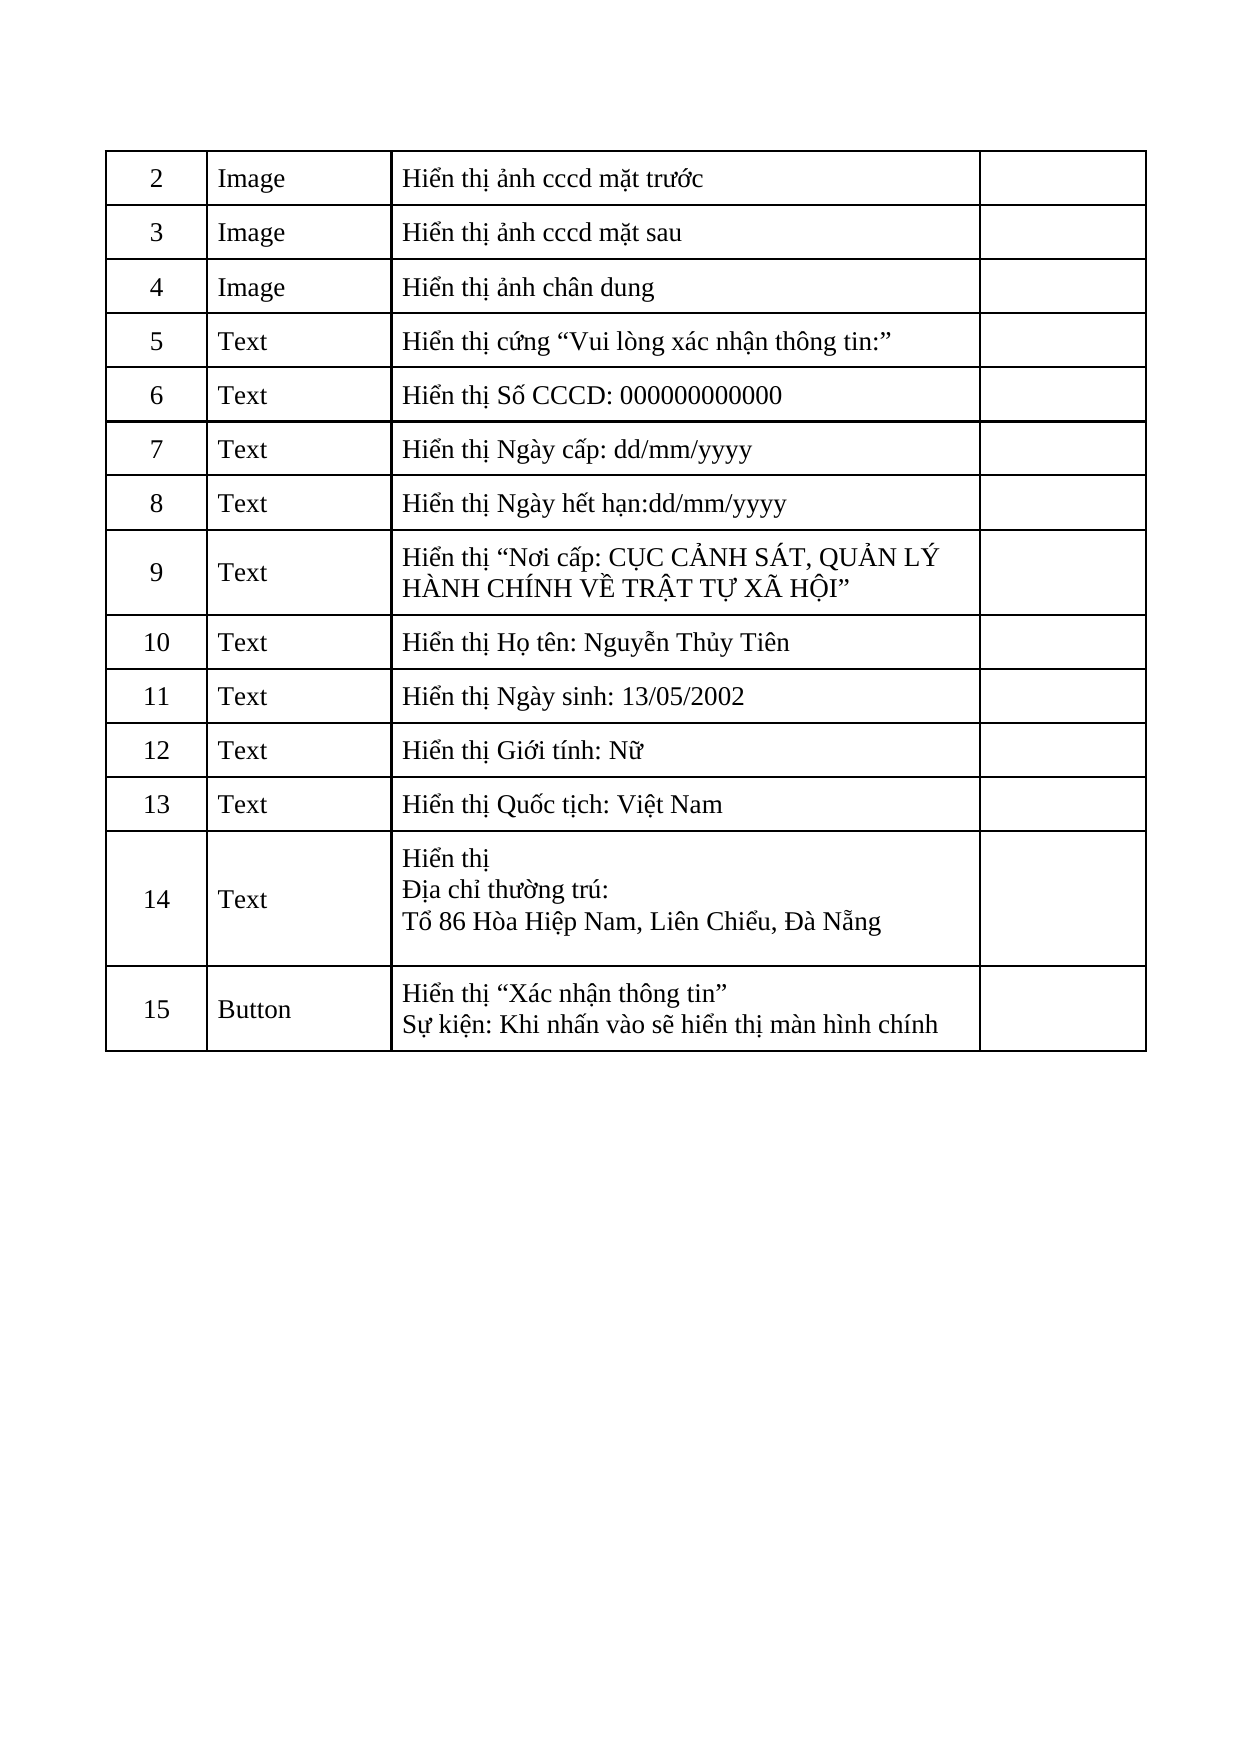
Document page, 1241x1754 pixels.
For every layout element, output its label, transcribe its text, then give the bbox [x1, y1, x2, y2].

table_cell 9 [107, 531, 206, 614]
table_cell [981, 616, 1145, 668]
table_cell Image [208, 260, 390, 312]
table_cell 6 [107, 368, 206, 420]
table_cell 4 [107, 260, 206, 312]
table_cell [981, 778, 1145, 830]
table_cell Hiển thị Ngày cấp: dd/mm/yyyy [393, 423, 979, 474]
table_cell 8 [107, 476, 206, 528]
table_cell Hiển thị Ngày sinh: 13/05/2002 [393, 670, 979, 722]
table_cell Hiển thị “Nơi cấp: CỤC CẢNH SÁT, QUẢN LÝ HÀNH CHÍNH VỀ TRẬT TỰ XÃ HỘI” [393, 531, 979, 614]
table_cell 13 [107, 778, 206, 830]
table_cell Text [208, 670, 390, 722]
table_cell Text [208, 314, 390, 366]
table_cell Hiển thị Địa chỉ thường trú: Tổ 86 Hòa Hiệp Nam, Liên Chiểu, Đà Nẵng [393, 832, 979, 965]
table_cell Text [208, 476, 390, 528]
table_cell Hiển thị cứng “Vui lòng xác nhận thông tin:” [393, 314, 979, 366]
table_cell [981, 670, 1145, 722]
table_cell [981, 152, 1145, 204]
table_cell Hiển thị ảnh cccd mặt trước [393, 152, 979, 204]
table_cell Hiển thị ảnh cccd mặt sau [393, 206, 979, 258]
table_cell 5 [107, 314, 206, 366]
table_cell Text [208, 724, 390, 776]
table_cell Text [208, 616, 390, 668]
table_cell 10 [107, 616, 206, 668]
table_cell [981, 260, 1145, 312]
table_cell 12 [107, 724, 206, 776]
table_cell [981, 967, 1145, 1050]
table_cell Image [208, 206, 390, 258]
table_cell 15 [107, 967, 206, 1050]
table_cell 11 [107, 670, 206, 722]
table_cell Text [208, 778, 390, 830]
table_cell Text [208, 423, 390, 474]
table_cell [981, 314, 1145, 366]
table_cell [981, 832, 1145, 965]
table_cell Button [208, 967, 390, 1050]
table_cell Hiển thị Quốc tịch: Việt Nam [393, 778, 979, 830]
table_cell Text [208, 832, 390, 965]
table_cell Text [208, 368, 390, 420]
table_cell [981, 531, 1145, 614]
table_cell 14 [107, 832, 206, 965]
table_cell Hiển thị ảnh chân dung [393, 260, 979, 312]
table_cell Hiển thị Giới tính: Nữ [393, 724, 979, 776]
table_cell 3 [107, 206, 206, 258]
table_cell [981, 423, 1145, 474]
table_cell Hiển thị Ngày hết hạn:dd/mm/yyyy [393, 476, 979, 528]
table_cell [981, 368, 1145, 420]
table_cell [981, 724, 1145, 776]
table_cell Image [208, 152, 390, 204]
table_cell Hiển thị Họ tên: Nguyễn Thủy Tiên [393, 616, 979, 668]
table_cell Hiển thị Số CCCD: 000000000000 [393, 368, 979, 420]
table_cell 2 [107, 152, 206, 204]
table_cell Text [208, 531, 390, 614]
table_cell [981, 206, 1145, 258]
table_cell 7 [107, 423, 206, 474]
table_cell [981, 476, 1145, 528]
table_cell Hiển thị “Xác nhận thông tin” Sự kiện: Khi nhấn vào sẽ hiển thị màn hình chính [393, 967, 979, 1050]
